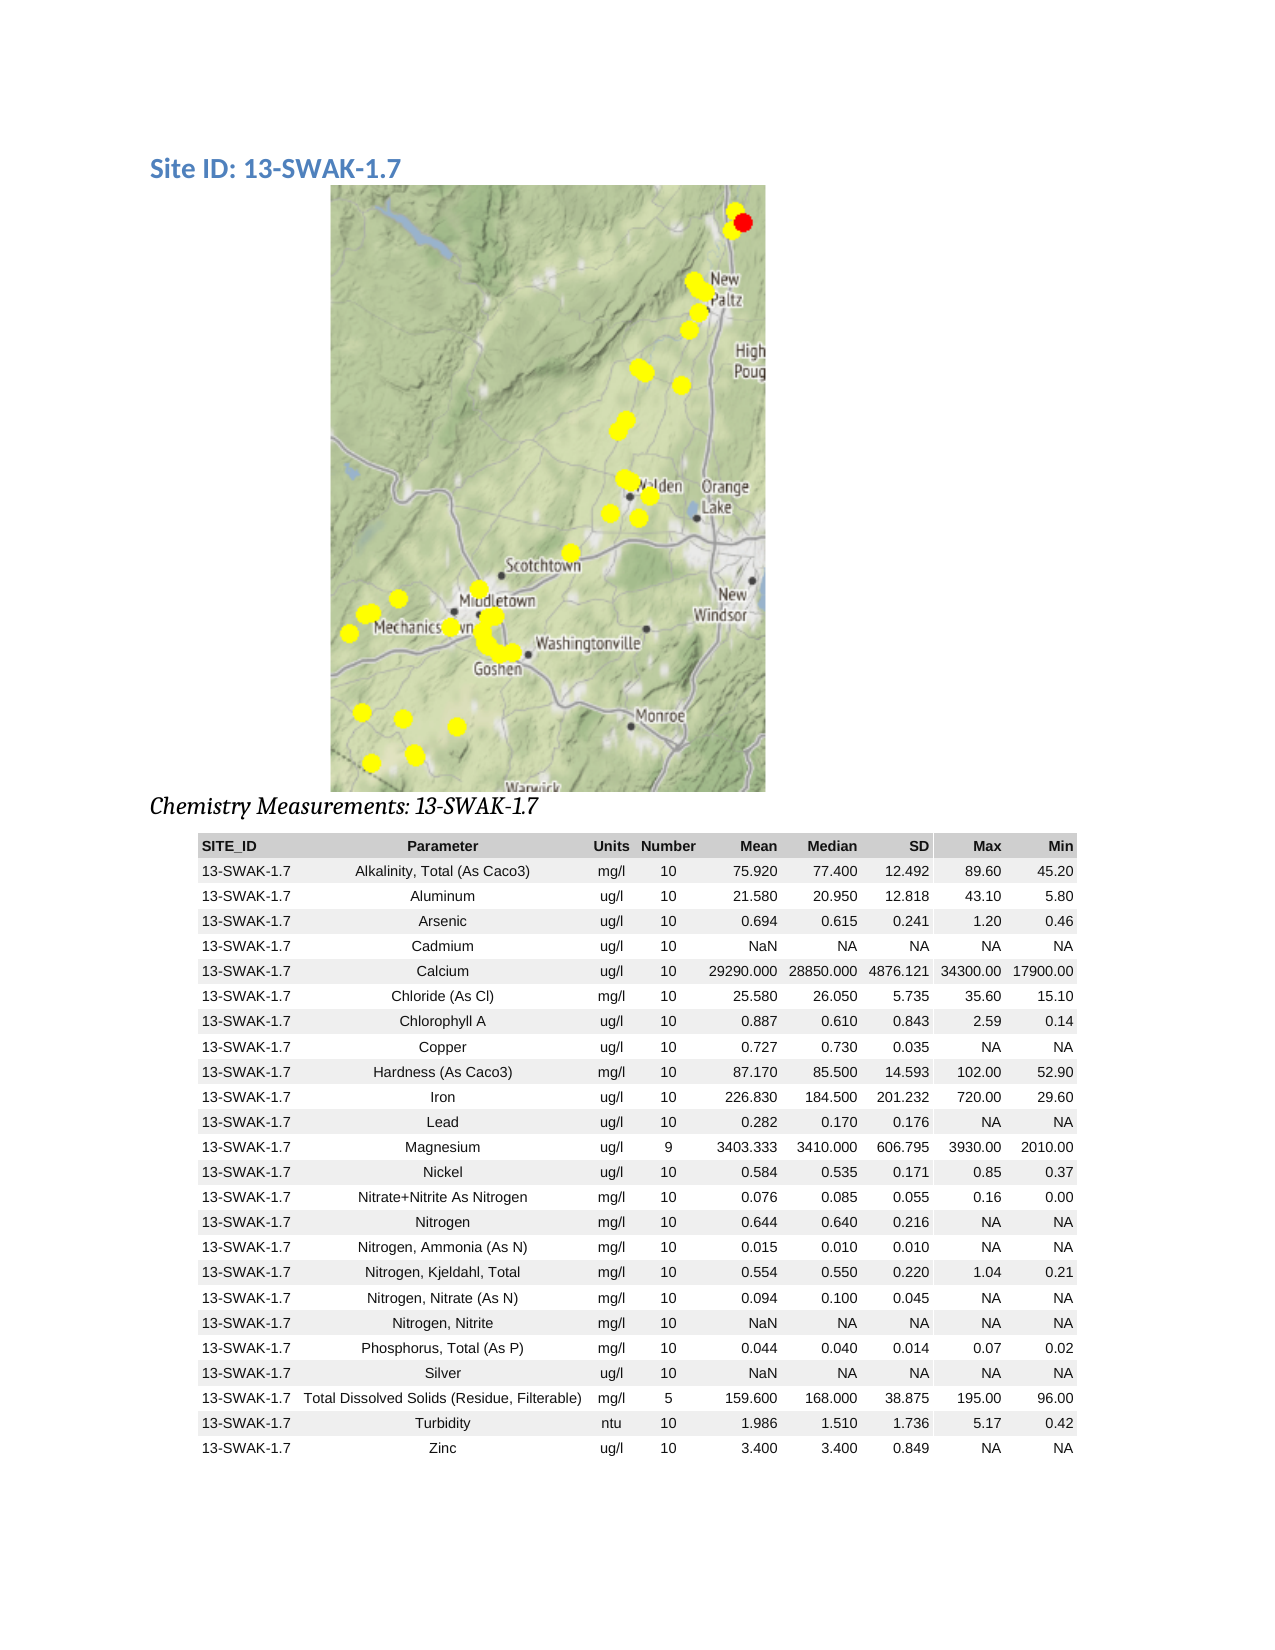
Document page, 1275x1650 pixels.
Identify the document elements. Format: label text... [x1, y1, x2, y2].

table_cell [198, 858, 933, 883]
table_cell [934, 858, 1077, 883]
text Chemistry Measurements: 13-SWAK-1.7 [150, 792, 1125, 821]
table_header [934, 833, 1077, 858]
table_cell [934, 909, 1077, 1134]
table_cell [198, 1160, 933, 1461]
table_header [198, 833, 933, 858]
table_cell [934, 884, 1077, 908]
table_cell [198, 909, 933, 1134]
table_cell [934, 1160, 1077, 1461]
picture [168, 185, 927, 792]
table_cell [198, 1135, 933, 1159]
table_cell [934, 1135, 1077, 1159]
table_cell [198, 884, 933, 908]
